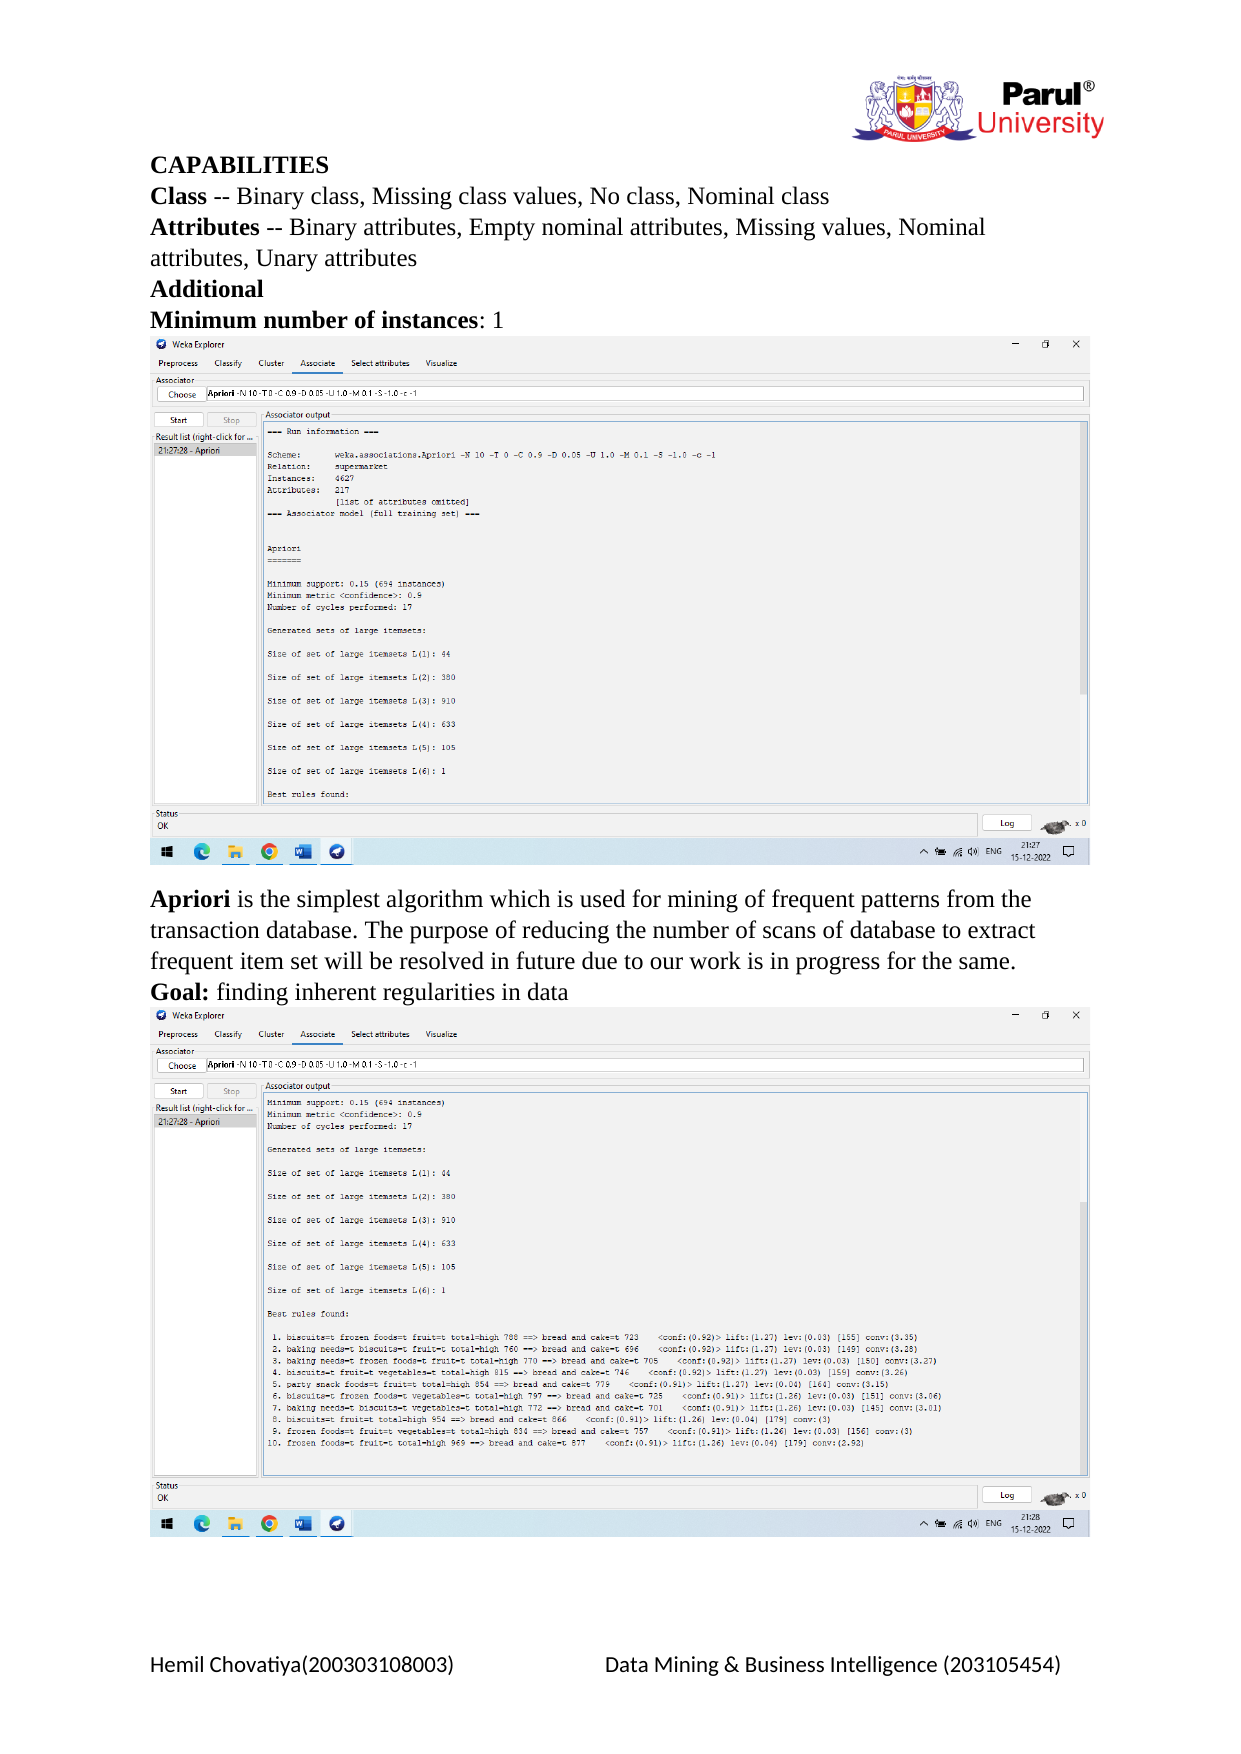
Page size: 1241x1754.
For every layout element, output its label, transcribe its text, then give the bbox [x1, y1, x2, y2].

text Apriori is the simplest algorithm which is used for mining of frequent patterns from the transaction database. The purpose of reducing the number of scans of database to extract frequent item set will be resolved in future due to our work is in progress for the same. [150, 884, 1090, 974]
picture [851, 65, 1104, 150]
text Minimum number of instances: 1 [150, 305, 1090, 334]
text Attributes -- Binary attributes, Empty nominal attributes, Missing values, Nominal attributes, Unary attributes [150, 212, 1090, 272]
text Additional [150, 274, 1090, 303]
picture [150, 336, 1091, 865]
picture [150, 1007, 1091, 1537]
text Goal: finding inherent regularities in data [150, 977, 1090, 1006]
text CAPABILITIES [150, 150, 1090, 179]
text Class -- Binary class, Missing class values, No class, Nominal class [150, 181, 1090, 210]
